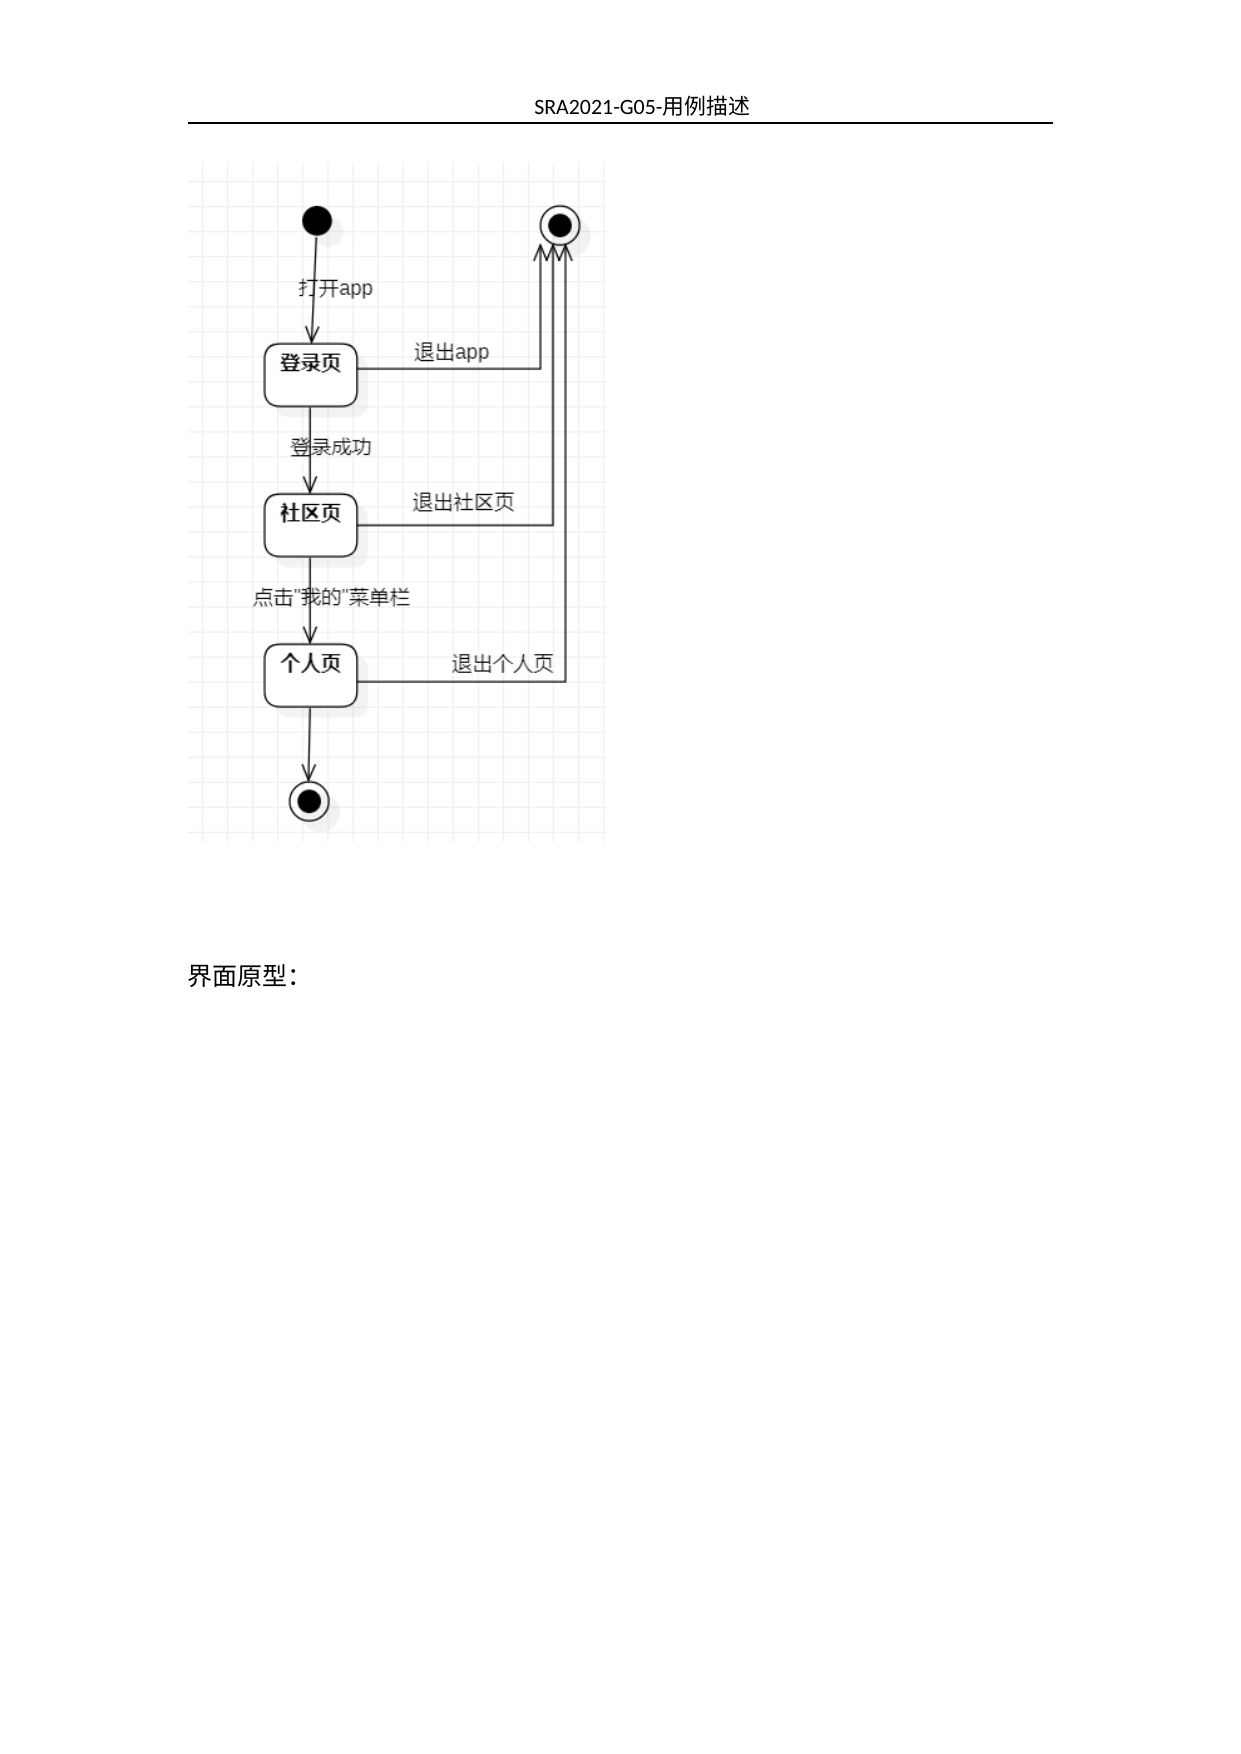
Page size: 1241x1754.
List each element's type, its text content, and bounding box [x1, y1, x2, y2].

text 界面原型： [187, 942, 1053, 1007]
picture [187, 162, 607, 842]
